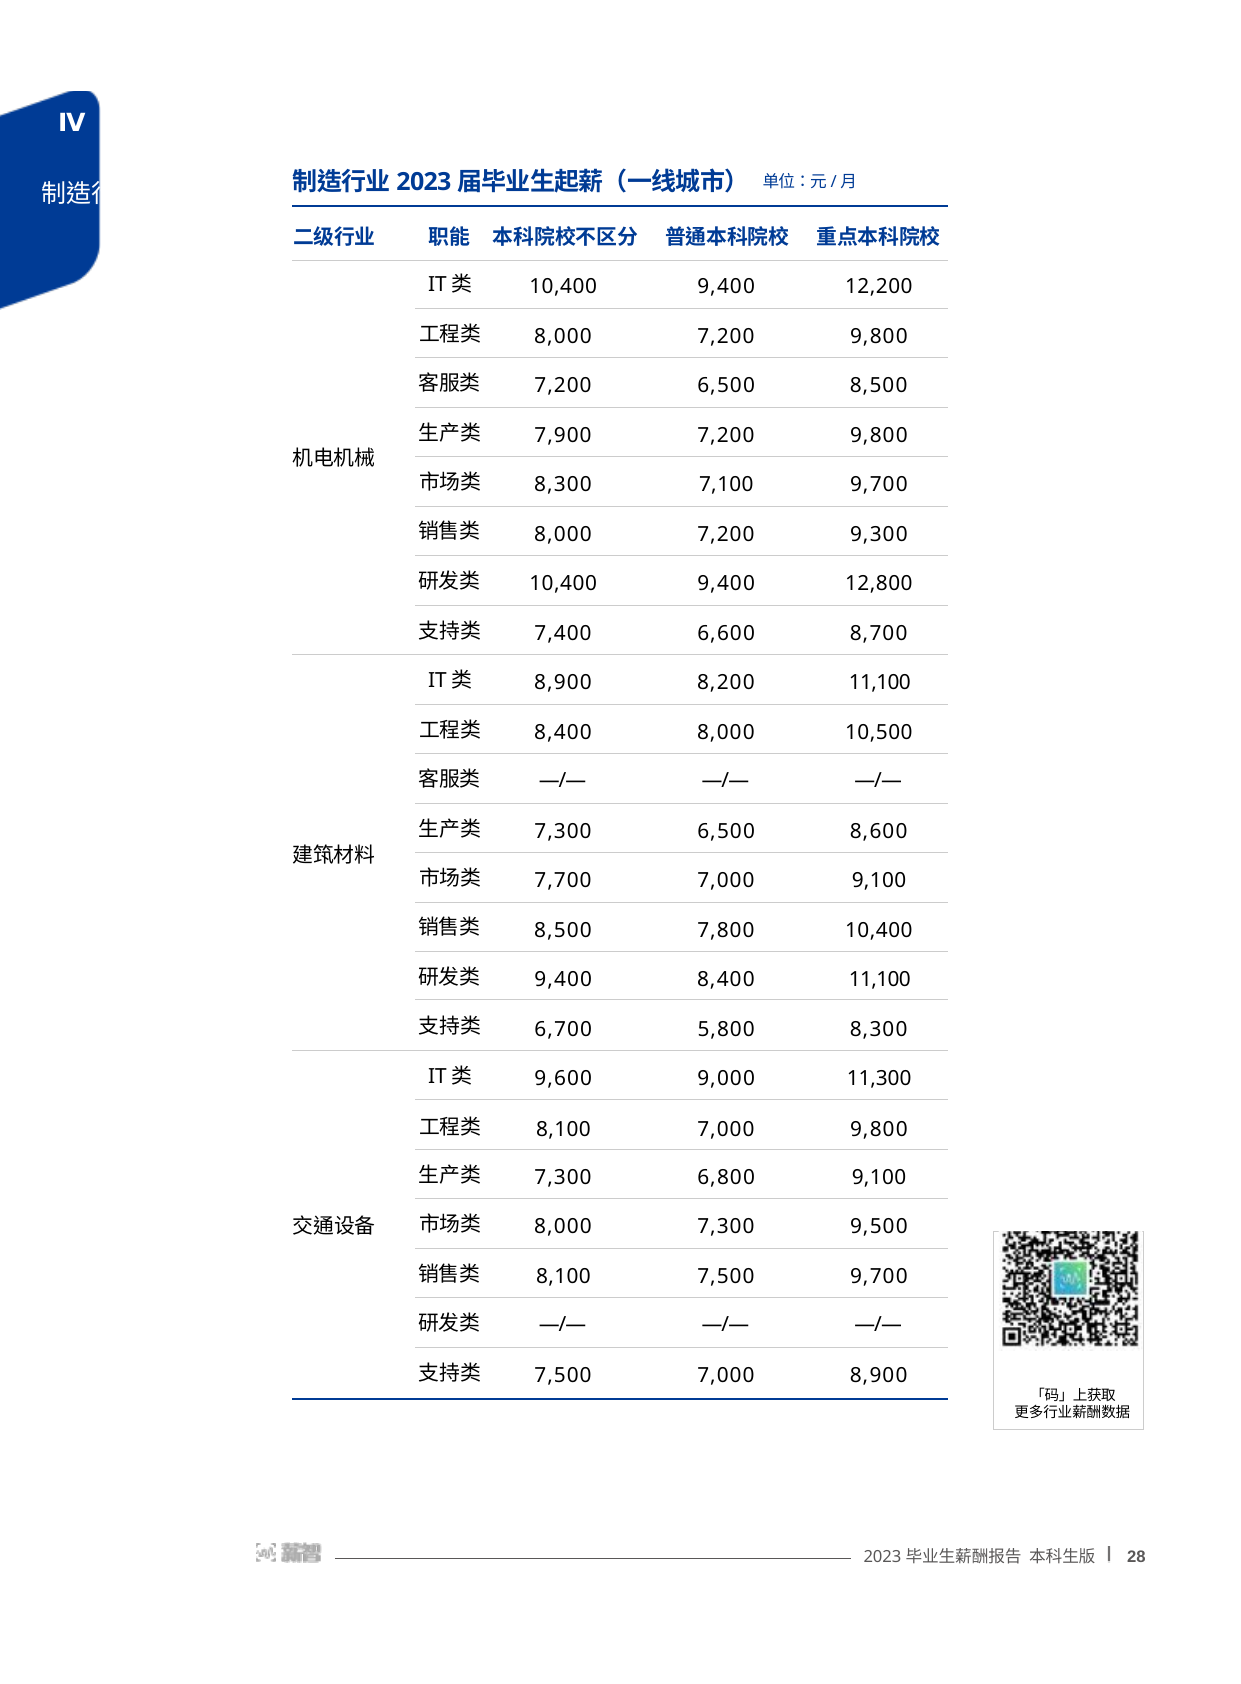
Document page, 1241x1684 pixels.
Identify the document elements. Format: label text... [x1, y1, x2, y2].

table_cell 客服类 [415, 754, 486, 802]
table_cell 交通设备 [292, 1051, 415, 1398]
table_cell IT 类 [415, 1051, 486, 1099]
table_cell 8,300 [486, 457, 651, 506]
table_cell 支持类 [415, 1000, 486, 1050]
table_cell —/— [651, 1298, 802, 1347]
table_cell 9,400 [651, 556, 802, 604]
table_cell 7,000 [651, 853, 802, 901]
table_header 重点本科院校 [803, 207, 948, 260]
table_cell 7,100 [651, 457, 802, 506]
table_cell 8,000 [486, 1199, 651, 1248]
table_cell 生产类 [415, 804, 486, 852]
table_cell 11,100 [803, 655, 948, 703]
table_cell 9,700 [803, 1249, 948, 1297]
table_cell 10,400 [803, 903, 948, 951]
table_cell 生产类 [415, 408, 486, 456]
table_cell 12,200 [803, 261, 948, 308]
table_cell 7,300 [651, 1199, 802, 1248]
table_cell 7,200 [486, 358, 651, 407]
table_cell 8,400 [651, 952, 802, 999]
table_cell 7,500 [651, 1249, 802, 1297]
text 2023 毕业生薪酬报告 本科生版 28 [0, 1545, 1145, 1567]
table_cell 9,800 [803, 408, 948, 456]
table_header 本科院校不区分 [486, 207, 651, 260]
table_cell 生产类 [415, 1150, 486, 1198]
table_cell 研发类 [415, 952, 486, 999]
table_cell —/— [486, 754, 651, 802]
table_cell 7,400 [486, 606, 651, 654]
table_cell —/— [803, 754, 948, 802]
table_cell 7,500 [486, 1348, 651, 1398]
table_cell 7,000 [651, 1348, 802, 1398]
picture [0, 91, 101, 310]
table_cell 7,300 [486, 804, 651, 852]
table_cell 7,300 [486, 1150, 651, 1198]
table_cell 8,400 [486, 705, 651, 753]
table_cell 8,500 [803, 358, 948, 407]
table_cell 市场类 [415, 1199, 486, 1248]
table_cell 8,500 [486, 903, 651, 951]
table_cell 研发类 [415, 1298, 486, 1347]
table_cell 6,500 [651, 804, 802, 852]
table_cell 8,100 [486, 1249, 651, 1297]
table_cell 8,000 [486, 507, 651, 555]
table_header 职能 [415, 207, 486, 260]
table_cell 9,700 [803, 457, 948, 506]
table_cell 6,800 [651, 1150, 802, 1198]
table_cell 11,100 [803, 952, 948, 999]
table_cell 8,100 [486, 1100, 651, 1149]
table_cell 5,800 [651, 1000, 802, 1050]
table_cell 建筑材料 [292, 655, 415, 1050]
table_cell —/— [651, 754, 802, 802]
table_cell 工程类 [415, 309, 486, 357]
table_cell 6,500 [651, 358, 802, 407]
table_cell 市场类 [415, 853, 486, 901]
table_cell 8,300 [803, 1000, 948, 1050]
table_cell 11,300 [803, 1051, 948, 1099]
table_header 二级行业 [292, 207, 415, 260]
table_cell 6,700 [486, 1000, 651, 1050]
table_cell IT 类 [415, 655, 486, 703]
table_cell 销售类 [415, 507, 486, 555]
table_cell 7,000 [651, 1100, 802, 1149]
table_cell 10,400 [486, 261, 651, 308]
table_cell IT 类 [415, 261, 486, 308]
table_cell 9,800 [803, 309, 948, 357]
table_cell 7,200 [651, 408, 802, 456]
table_cell 研发类 [415, 556, 486, 604]
picture [1107, 1546, 1111, 1563]
table_cell 9,300 [803, 507, 948, 555]
picture [998, 1231, 1143, 1351]
table_cell 10,400 [486, 556, 651, 604]
table_cell 市场类 [415, 457, 486, 506]
table_cell 9,100 [803, 853, 948, 901]
table_cell 工程类 [415, 705, 486, 753]
table_cell 9,400 [651, 261, 802, 308]
table_cell 9,000 [651, 1051, 802, 1099]
table_cell —/— [486, 1298, 651, 1347]
table_cell 工程类 [415, 1100, 486, 1149]
table_cell 销售类 [415, 903, 486, 951]
table_cell 7,900 [486, 408, 651, 456]
table_cell 销售类 [415, 1249, 486, 1297]
table_cell 8,900 [486, 655, 651, 703]
table_cell 9,500 [803, 1199, 948, 1248]
table_cell 12,800 [803, 556, 948, 604]
table_cell 9,400 [486, 952, 651, 999]
table_header 普通本科院校 [651, 207, 802, 260]
table_cell 8,900 [803, 1348, 948, 1398]
table_cell 支持类 [415, 606, 486, 654]
table_cell 6,600 [651, 606, 802, 654]
table_cell 9,800 [803, 1100, 948, 1149]
table_cell 10,500 [803, 705, 948, 753]
table_cell 客服类 [415, 358, 486, 407]
table_cell 8,000 [651, 705, 802, 753]
table_cell 7,200 [651, 309, 802, 357]
table_cell 9,600 [486, 1051, 651, 1099]
table_cell 8,600 [803, 804, 948, 852]
table_cell 7,700 [486, 853, 651, 901]
table_cell 机电机械 [292, 261, 415, 654]
table_cell 7,800 [651, 903, 802, 951]
text 制造行业 2023 届毕业生起薪（一线城市） 单位：元 / 月 [293, 171, 1145, 195]
picture [256, 1542, 322, 1563]
table_cell 8,700 [803, 606, 948, 654]
table_cell —/— [803, 1298, 948, 1347]
table_cell 支持类 [415, 1348, 486, 1398]
table_cell 8,000 [486, 309, 651, 357]
text Ⅳ [58, 111, 1145, 136]
table_cell 7,200 [651, 507, 802, 555]
table_cell 9,100 [803, 1150, 948, 1198]
table_cell 8,200 [651, 655, 802, 703]
